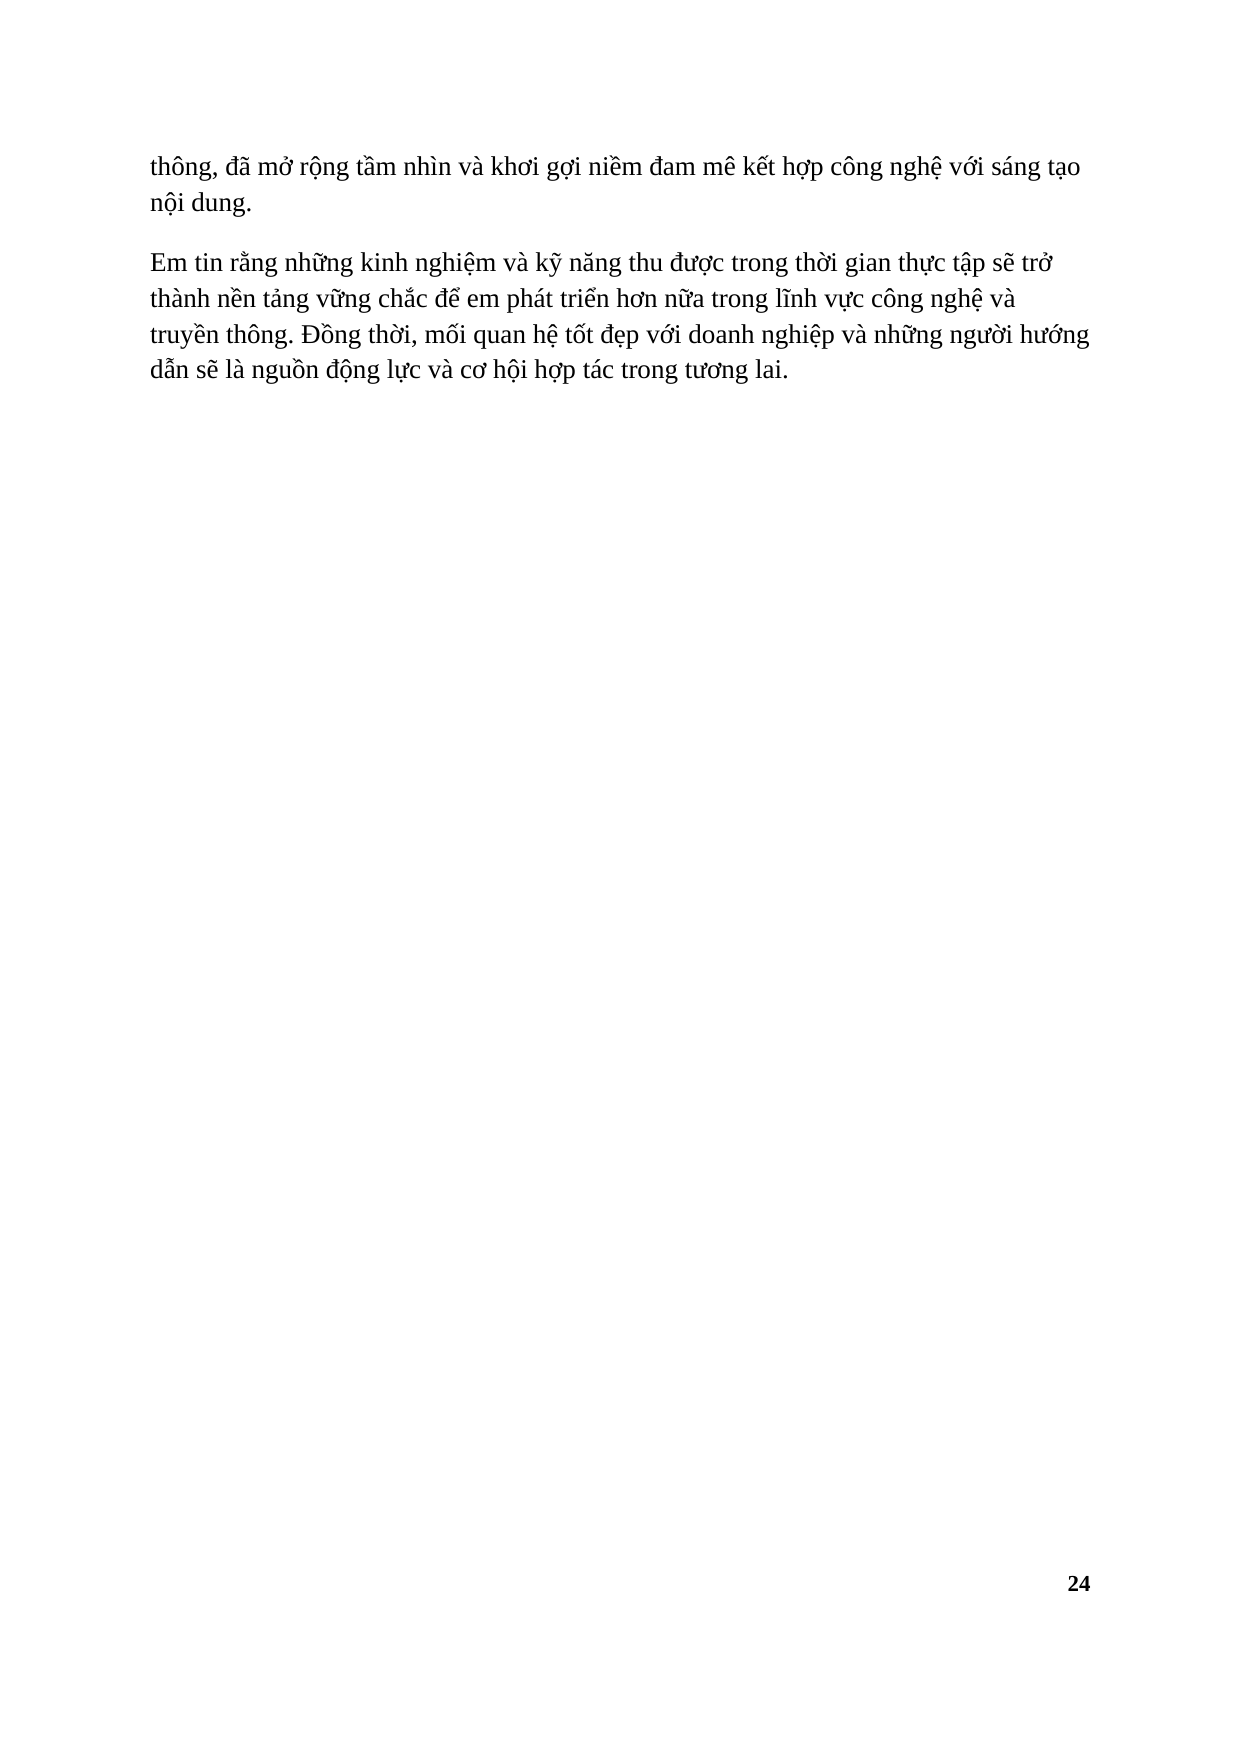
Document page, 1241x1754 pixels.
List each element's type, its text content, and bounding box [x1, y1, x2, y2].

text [150, 150, 1090, 217]
text Em tin rằng những kinh nghiệm và kỹ năng thu được trong thời gian thực tập sẽ trở thành nền tảng vững chắc để em phát triển hơn nữa trong lĩnh vực công nghệ và truyền thông. Đồng thời, mối quan hệ tốt đẹp với doanh nghiệp và những người hướng dẫn sẽ là nguồn động lực và cơ hội hợp tác trong tương lai. [150, 246, 1090, 415]
